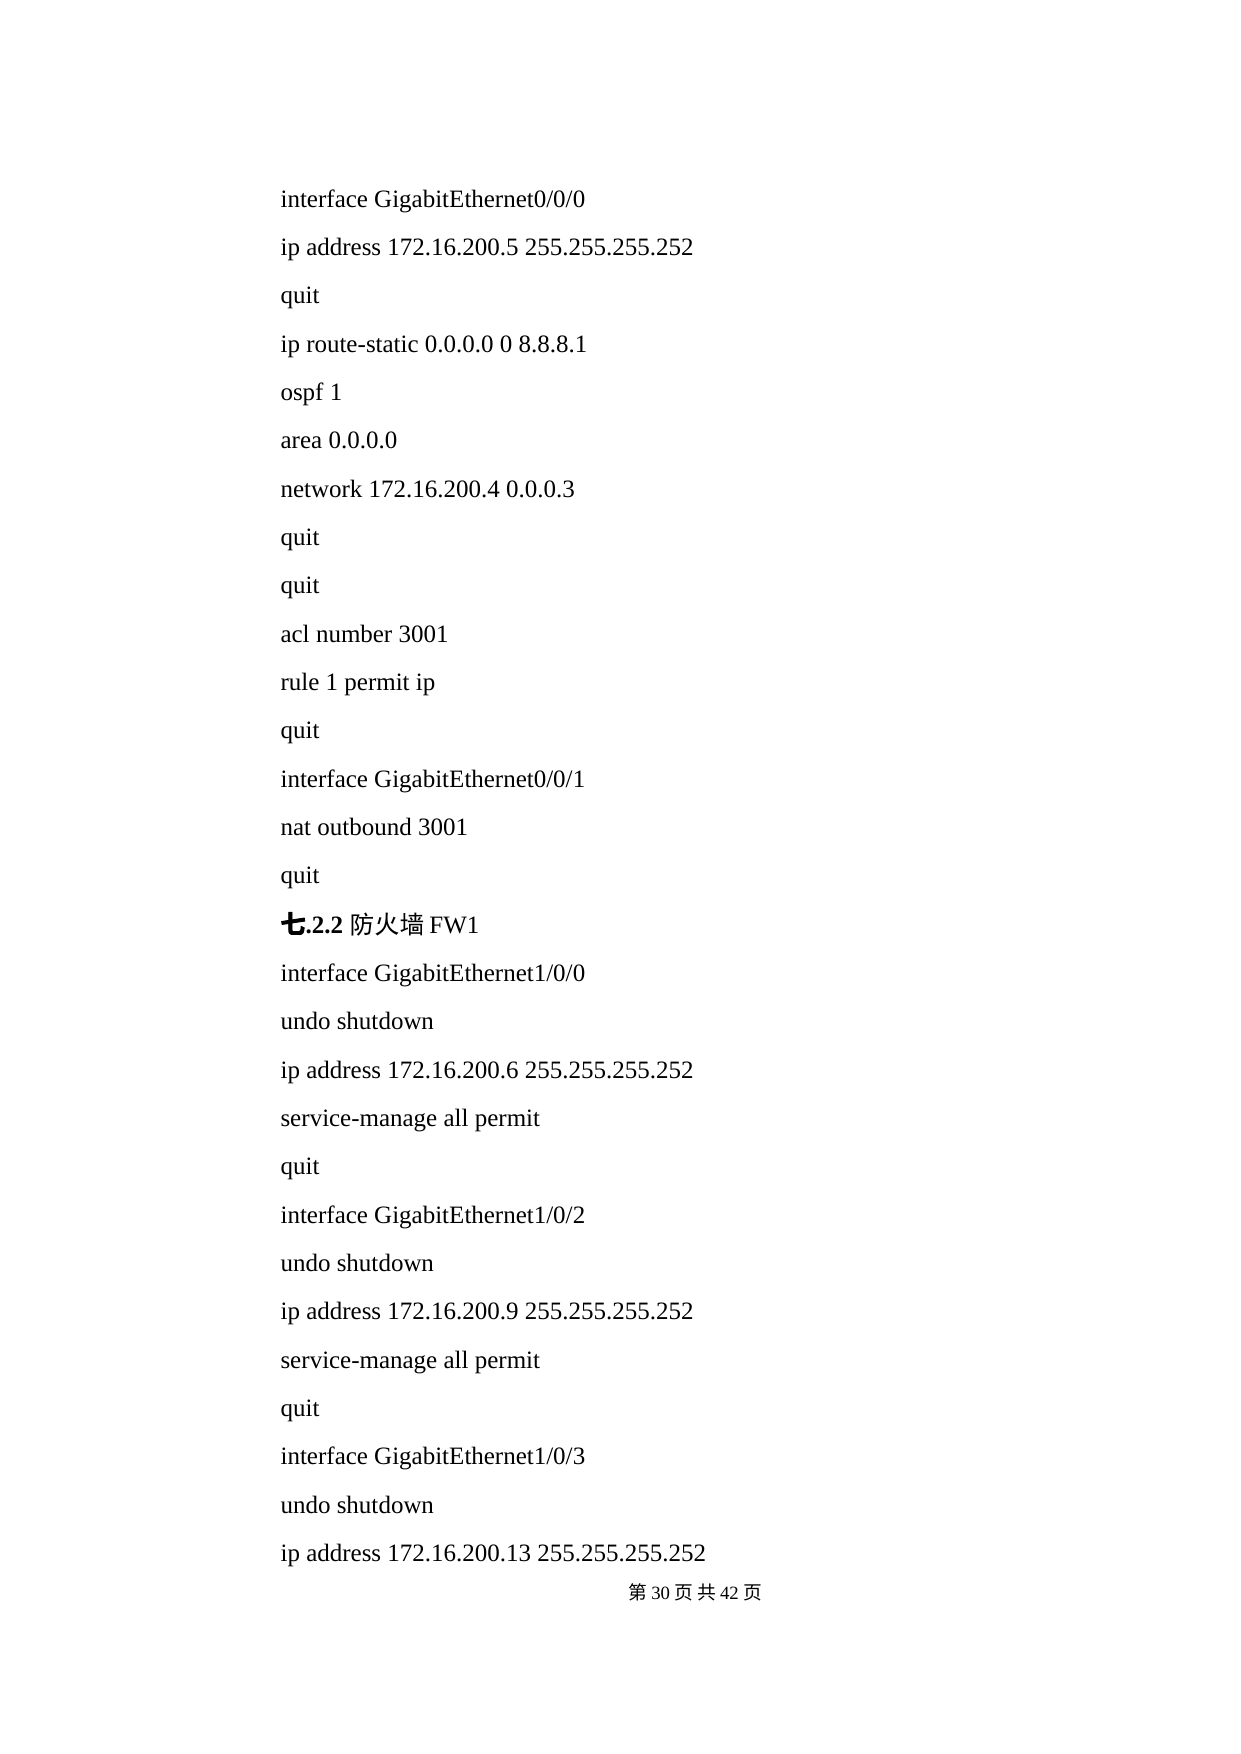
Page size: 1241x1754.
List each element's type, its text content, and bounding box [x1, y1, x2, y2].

text undo shutdown [230, 1487, 1122, 1521]
text acl number 3001 [230, 616, 1122, 650]
text ip address 172.16.200.9 255.255.255.252 [230, 1294, 1122, 1328]
text quit [230, 1390, 1122, 1424]
text area 0.0.0.0 [230, 423, 1122, 457]
text quit [230, 568, 1122, 602]
text ip route-static 0.0.0.0 0 8.8.8.1 [230, 326, 1122, 360]
text ip address 172.16.200.6 255.255.255.252 [230, 1052, 1122, 1086]
text ip address 172.16.200.5 255.255.255.252 [230, 229, 1122, 263]
text interface GigabitEthernet0/0/0 [230, 181, 1122, 215]
text ip address 172.16.200.13 255.255.255.252 [230, 1535, 1122, 1569]
text quit [230, 858, 1122, 892]
text interface GigabitEthernet1/0/2 [230, 1197, 1122, 1231]
text quit [230, 519, 1122, 553]
text quit [230, 713, 1122, 747]
text quit [230, 278, 1122, 312]
text interface GigabitEthernet0/0/1 [230, 761, 1122, 795]
text nat outbound 3001 [230, 809, 1122, 843]
text ospf 1 [230, 374, 1122, 408]
text interface GigabitEthernet1/0/3 [230, 1439, 1122, 1473]
text service-manage all permit [230, 1342, 1122, 1376]
text network 172.16.200.4 0.0.0.3 [230, 471, 1122, 505]
text quit [230, 1149, 1122, 1183]
subtitle 防火墙FW1 [230, 906, 1122, 940]
text interface GigabitEthernet1/0/0 [230, 955, 1122, 989]
text undo shutdown [230, 1004, 1122, 1038]
text service-manage all permit [230, 1100, 1122, 1134]
text rule 1 permit ip [230, 664, 1122, 698]
text undo shutdown [230, 1245, 1122, 1279]
